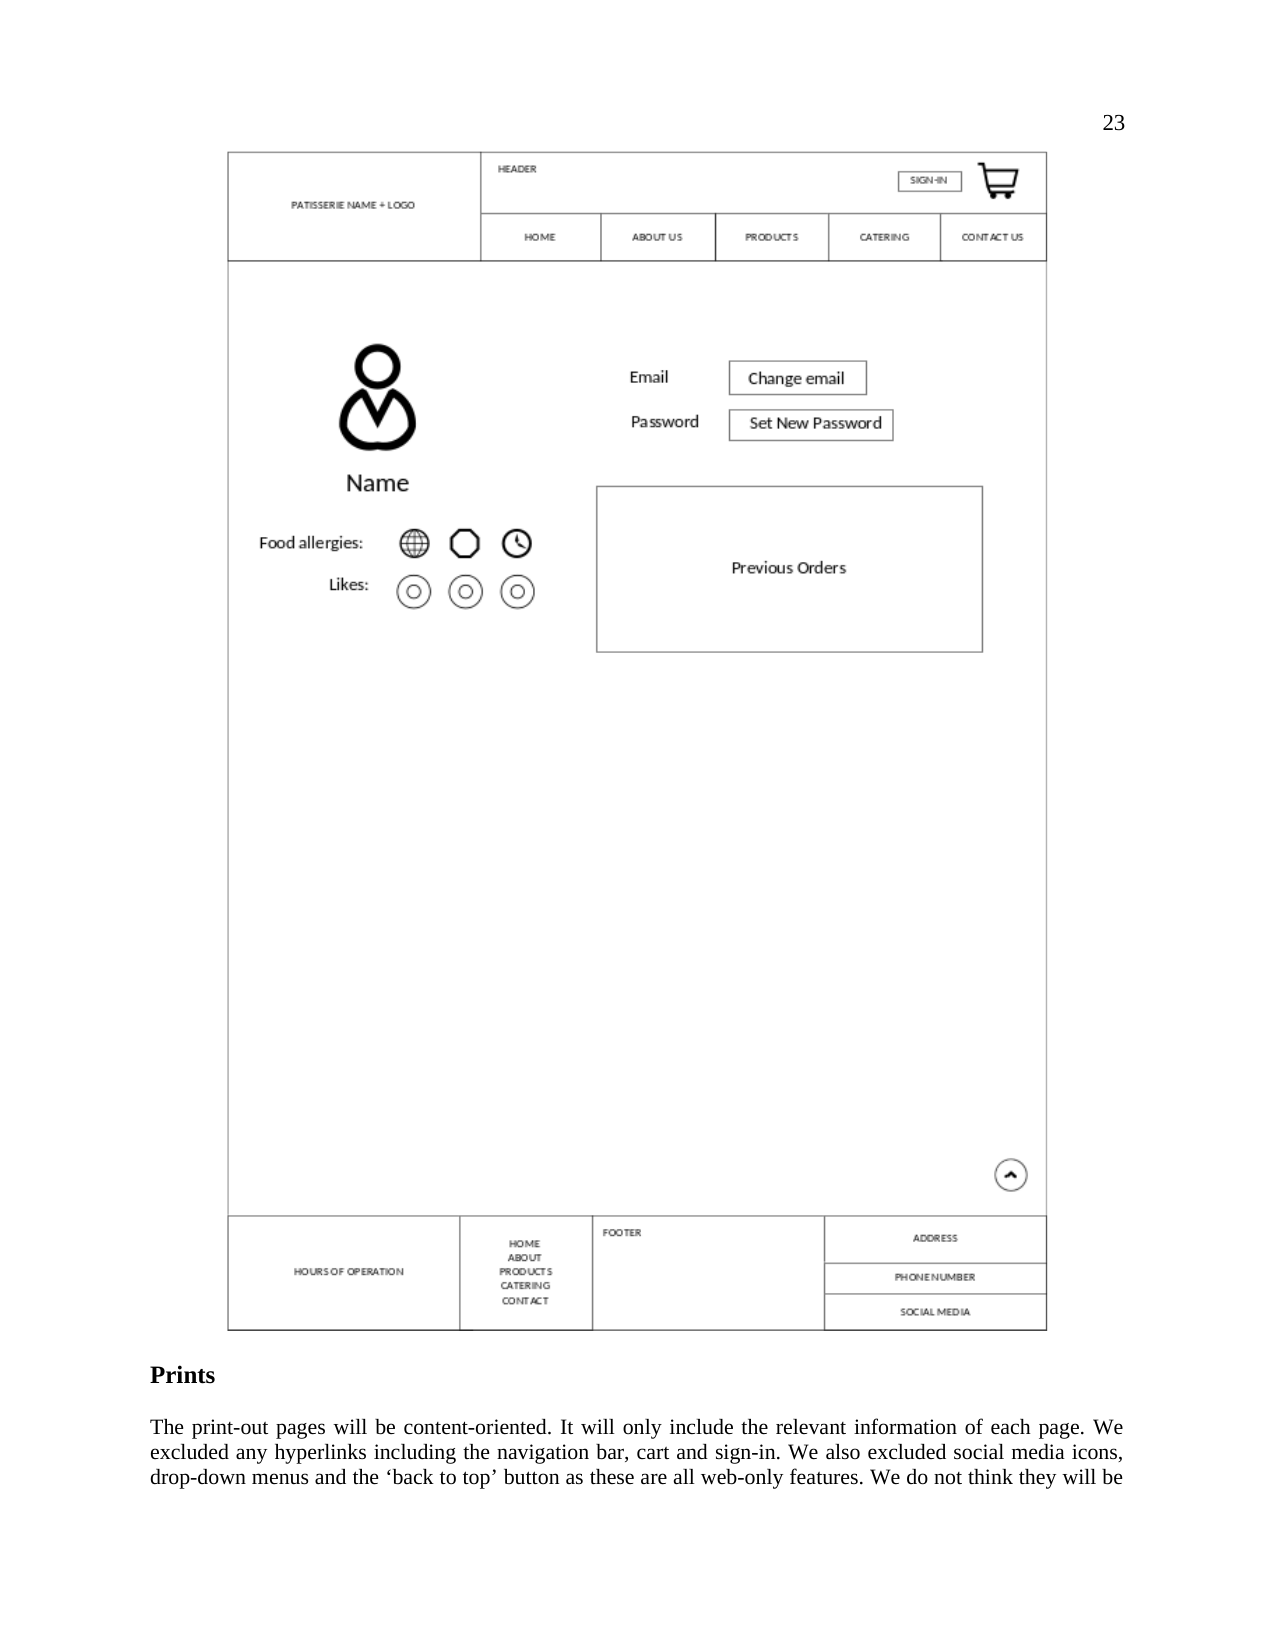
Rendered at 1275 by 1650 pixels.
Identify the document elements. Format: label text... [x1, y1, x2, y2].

text Prints [150, 1360, 1125, 1388]
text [150, 1414, 1125, 1489]
